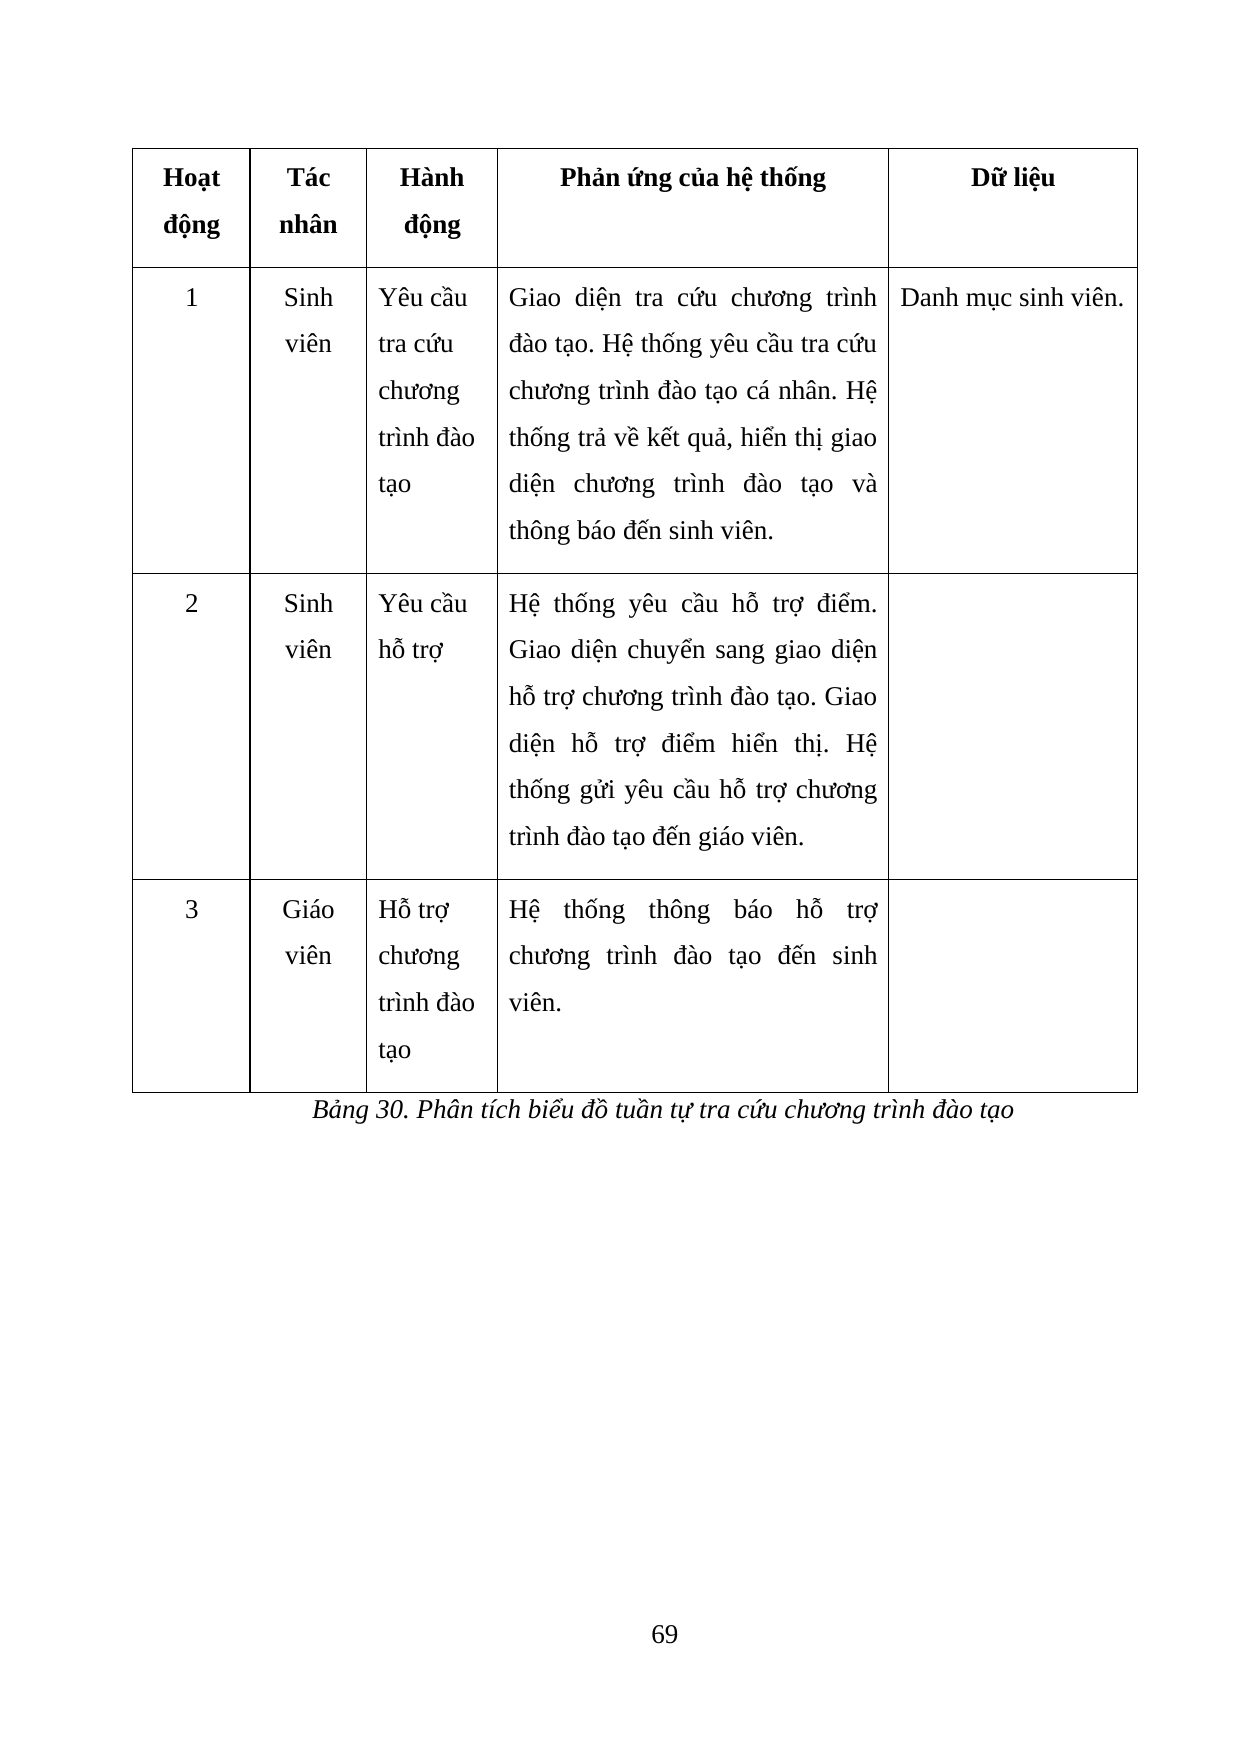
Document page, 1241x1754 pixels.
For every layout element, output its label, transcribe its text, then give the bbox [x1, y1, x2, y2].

table_cell Yêu cầu tra cứu chương trình đào tạo [367, 268, 497, 573]
table_cell Hệ thống yêu cầu hỗ trợ điểm. Giao diện chuyển sang giao diện hỗ trợ chương trình đào tạo. Giao diện hỗ trợ điểm hiển thị. Hệ thống gửi yêu cầu hỗ trợ chương trình đào tạo đến giáo viên. [498, 574, 888, 879]
table_cell 3 [133, 880, 249, 1092]
table_cell Giáo viên [251, 880, 366, 1092]
table_cell Danh mục sinh viên. [889, 268, 1137, 573]
table_cell [889, 880, 1137, 1092]
table_header Hành động [367, 149, 497, 267]
table_cell Yêu cầu hỗ trợ [367, 574, 497, 879]
text Bảng 30. Phân tích biểu đồ tuần tự tra cứu chương trình đào tạo [207, 1093, 1122, 1124]
table_header Dữ liệu [889, 149, 1137, 267]
table_cell 1 [133, 268, 249, 573]
table_cell Giao diện tra cứu chương trình đào tạo. Hệ thống yêu cầu tra cứu chương trình đào tạo cá nhân. Hệ thống trả về kết quả, hiển thị giao diện chương trình đào tạo và thông báo đến sinh viên. [498, 268, 888, 573]
table_cell Sinh viên [251, 268, 366, 573]
table_header Hoạt động [133, 149, 249, 267]
table_cell Hỗ trợ chương trình đào tạo [367, 880, 497, 1092]
table_cell 2 [133, 574, 249, 879]
table_cell Hệ thống thông báo hỗ trợ chương trình đào tạo đến sinh viên. [498, 880, 888, 1092]
table_header Phản ứng của hệ thống [498, 149, 888, 267]
table_header Tác nhân [251, 149, 366, 267]
table_cell Sinh viên [251, 574, 366, 879]
table_cell [889, 574, 1137, 879]
